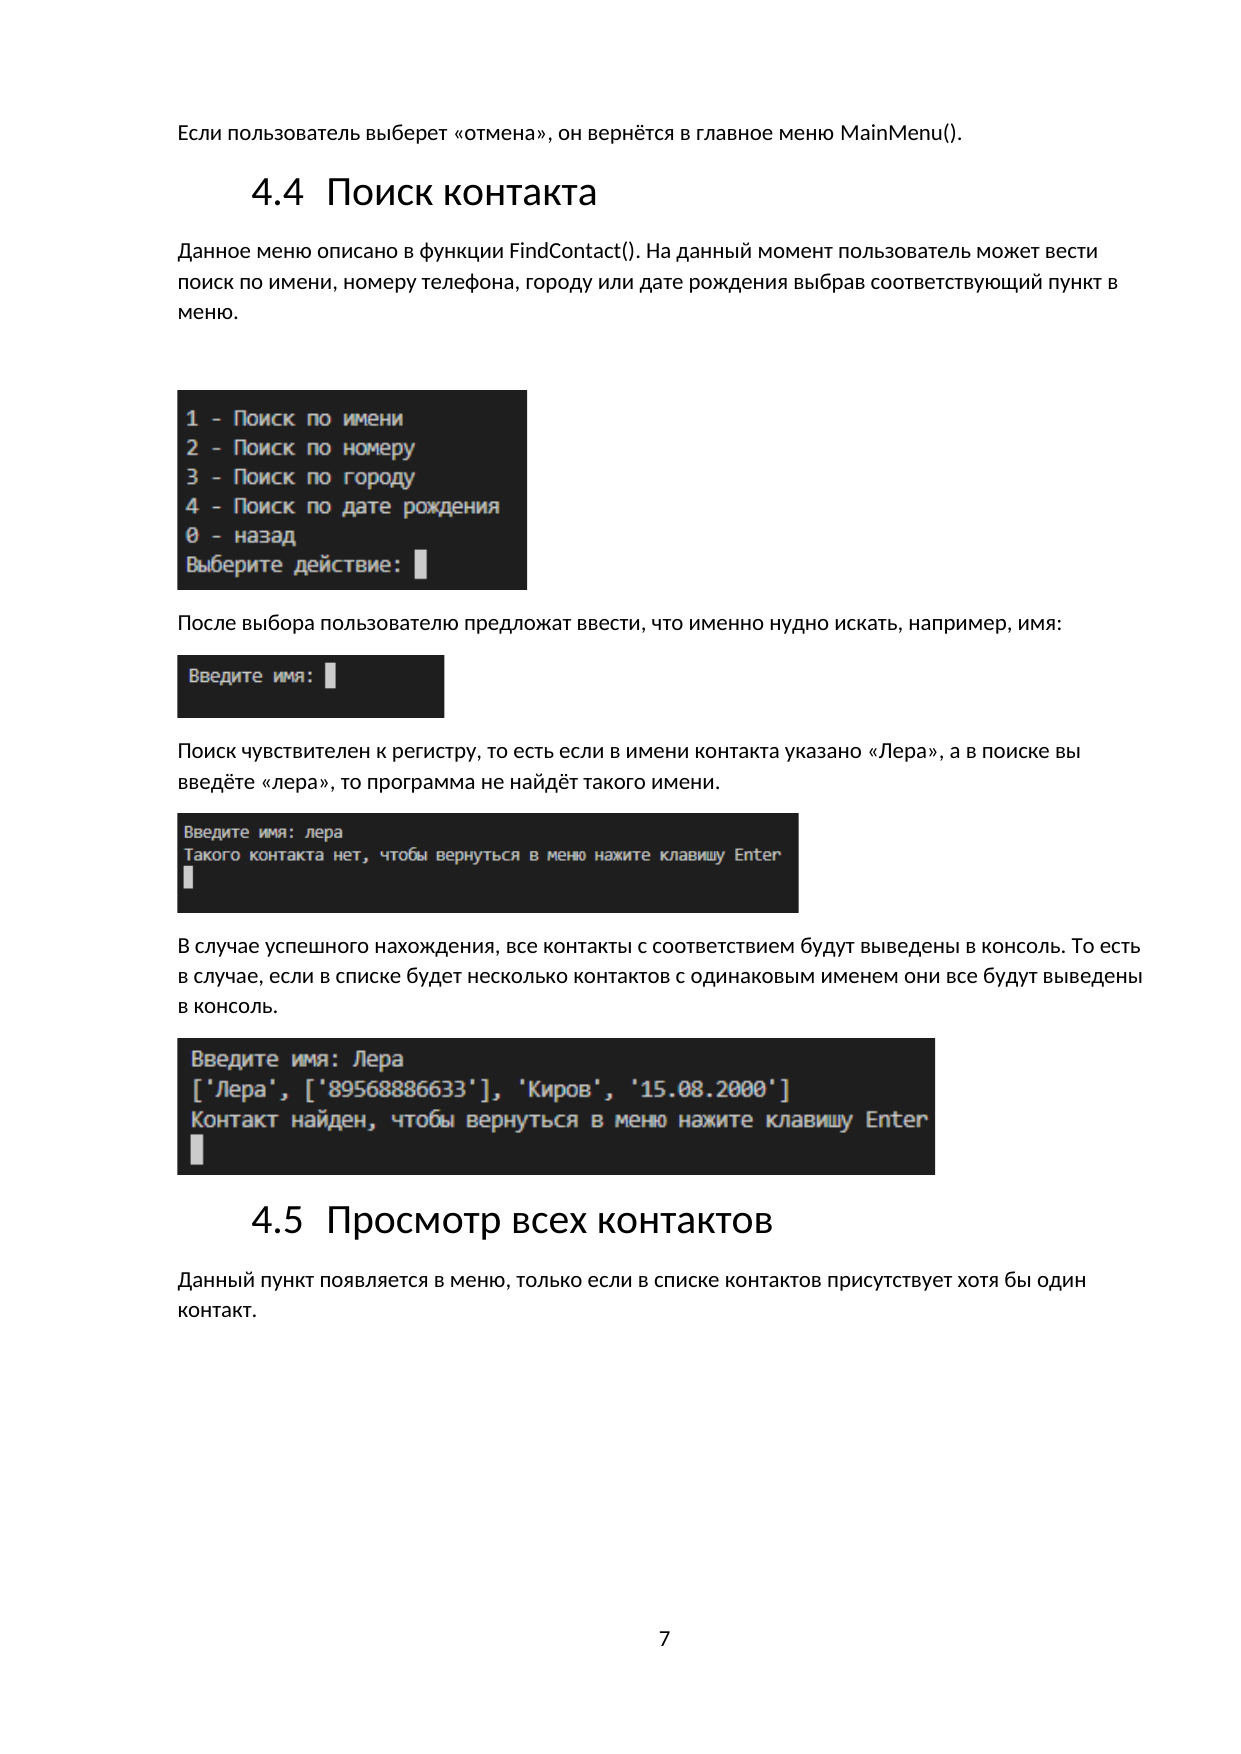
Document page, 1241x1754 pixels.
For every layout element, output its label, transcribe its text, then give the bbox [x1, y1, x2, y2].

text После выбора пользователю предложат ввести, что именно нудно искать, например, имя: [177, 608, 1152, 636]
text Если пользователь выберет «отмена», он вернётся в главное меню MainMenu(). [177, 118, 1152, 146]
list Просмотр всех контактов [251, 1193, 1152, 1244]
picture [177, 813, 799, 913]
picture [177, 655, 445, 718]
text Данный пункт появляется в меню, только если в списке контактов присутствует хотя бы один контакт. [177, 1265, 1152, 1323]
picture [177, 1038, 936, 1175]
picture [177, 390, 528, 590]
text В случае успешного нахождения, все контакты с соответствием будут выведены в консоль. То есть в случае, если в списке будет несколько контактов с одинаковым именем они все будут выведены в консоль. [177, 931, 1152, 1019]
list Поиск контакта [251, 165, 1152, 216]
text Поиск чувствителен к регистру, то есть если в имени контакта указано «Лера», а в поиске вы введёте «лера», то программа не найдёт такого имени. [177, 737, 1152, 795]
text Данное меню описано в функции FindContact(). На данный момент пользователь может вести поиск по имени, номеру телефона, городу или дате рождения выбрав соответствующий пункт в меню. [177, 237, 1152, 325]
